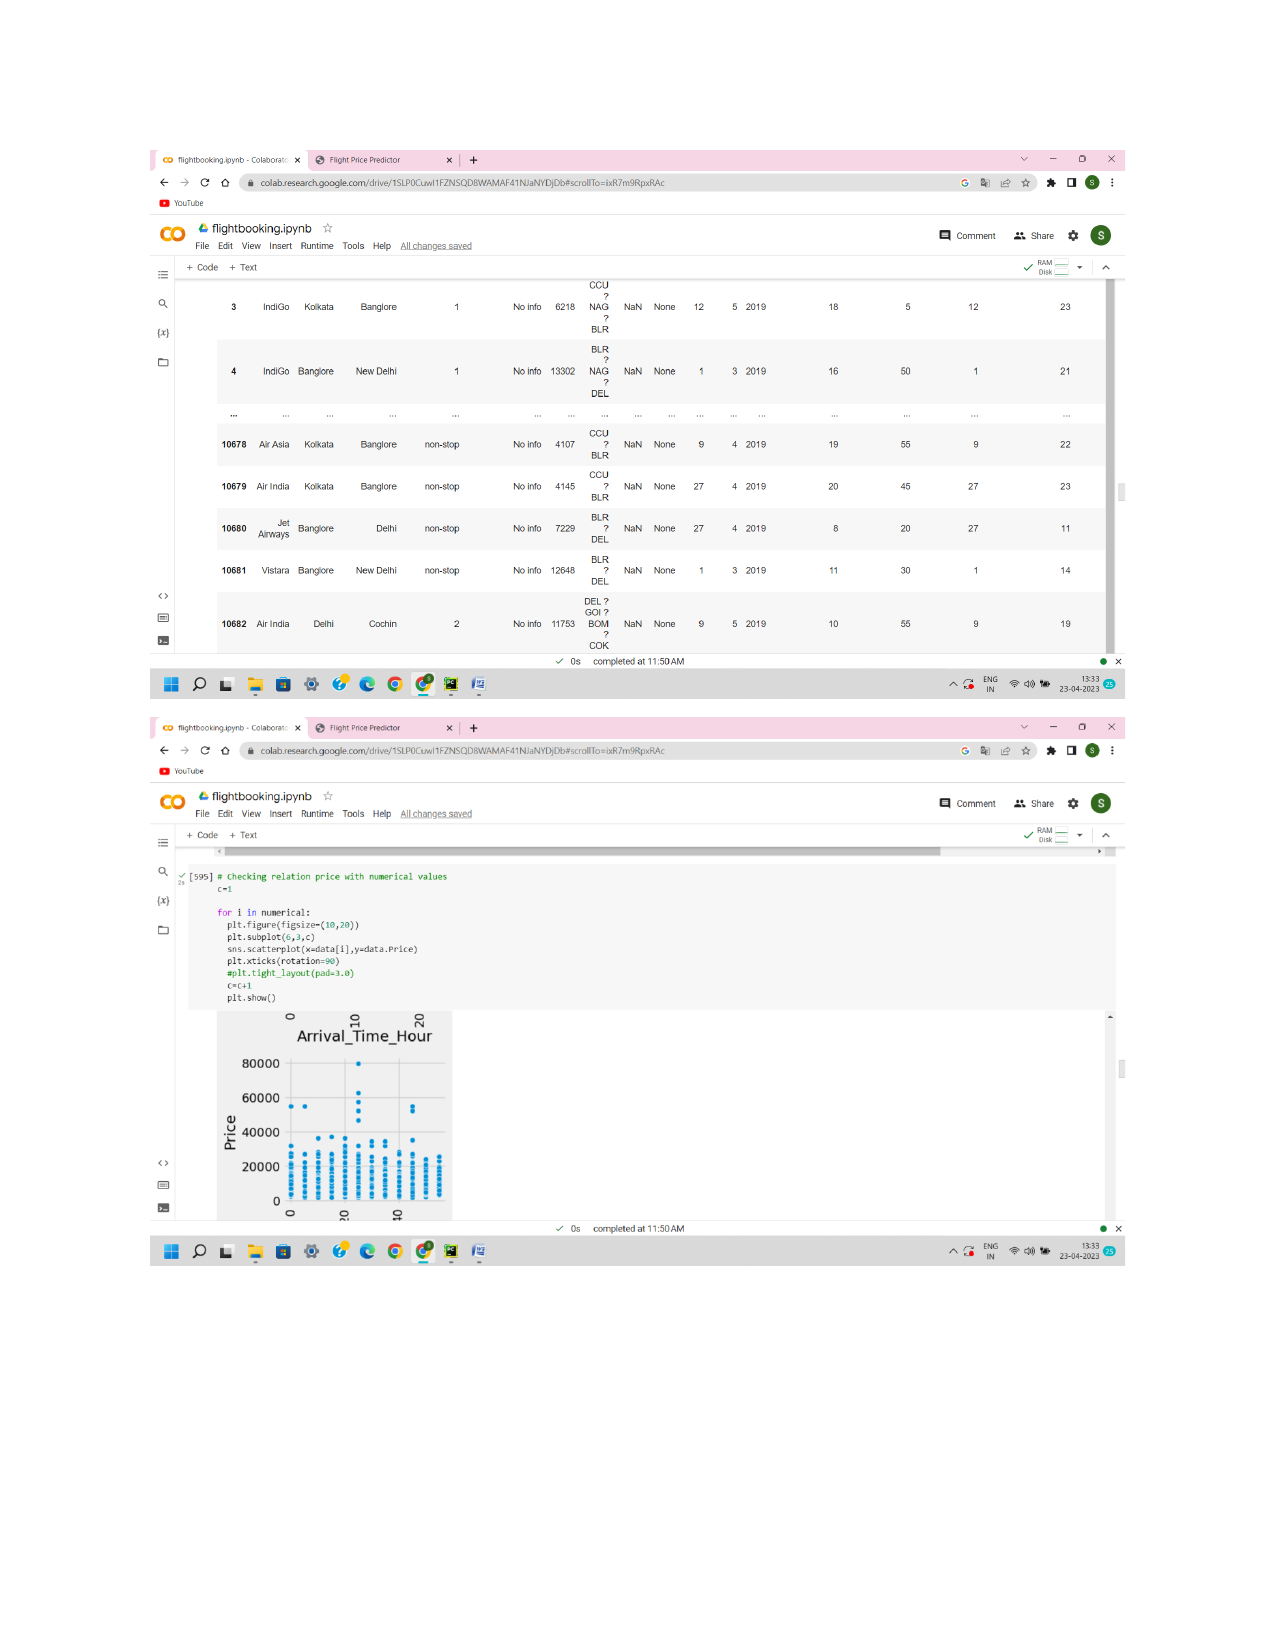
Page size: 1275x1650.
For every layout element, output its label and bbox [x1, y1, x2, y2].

picture [150, 717, 1125, 1266]
picture [150, 150, 1125, 699]
